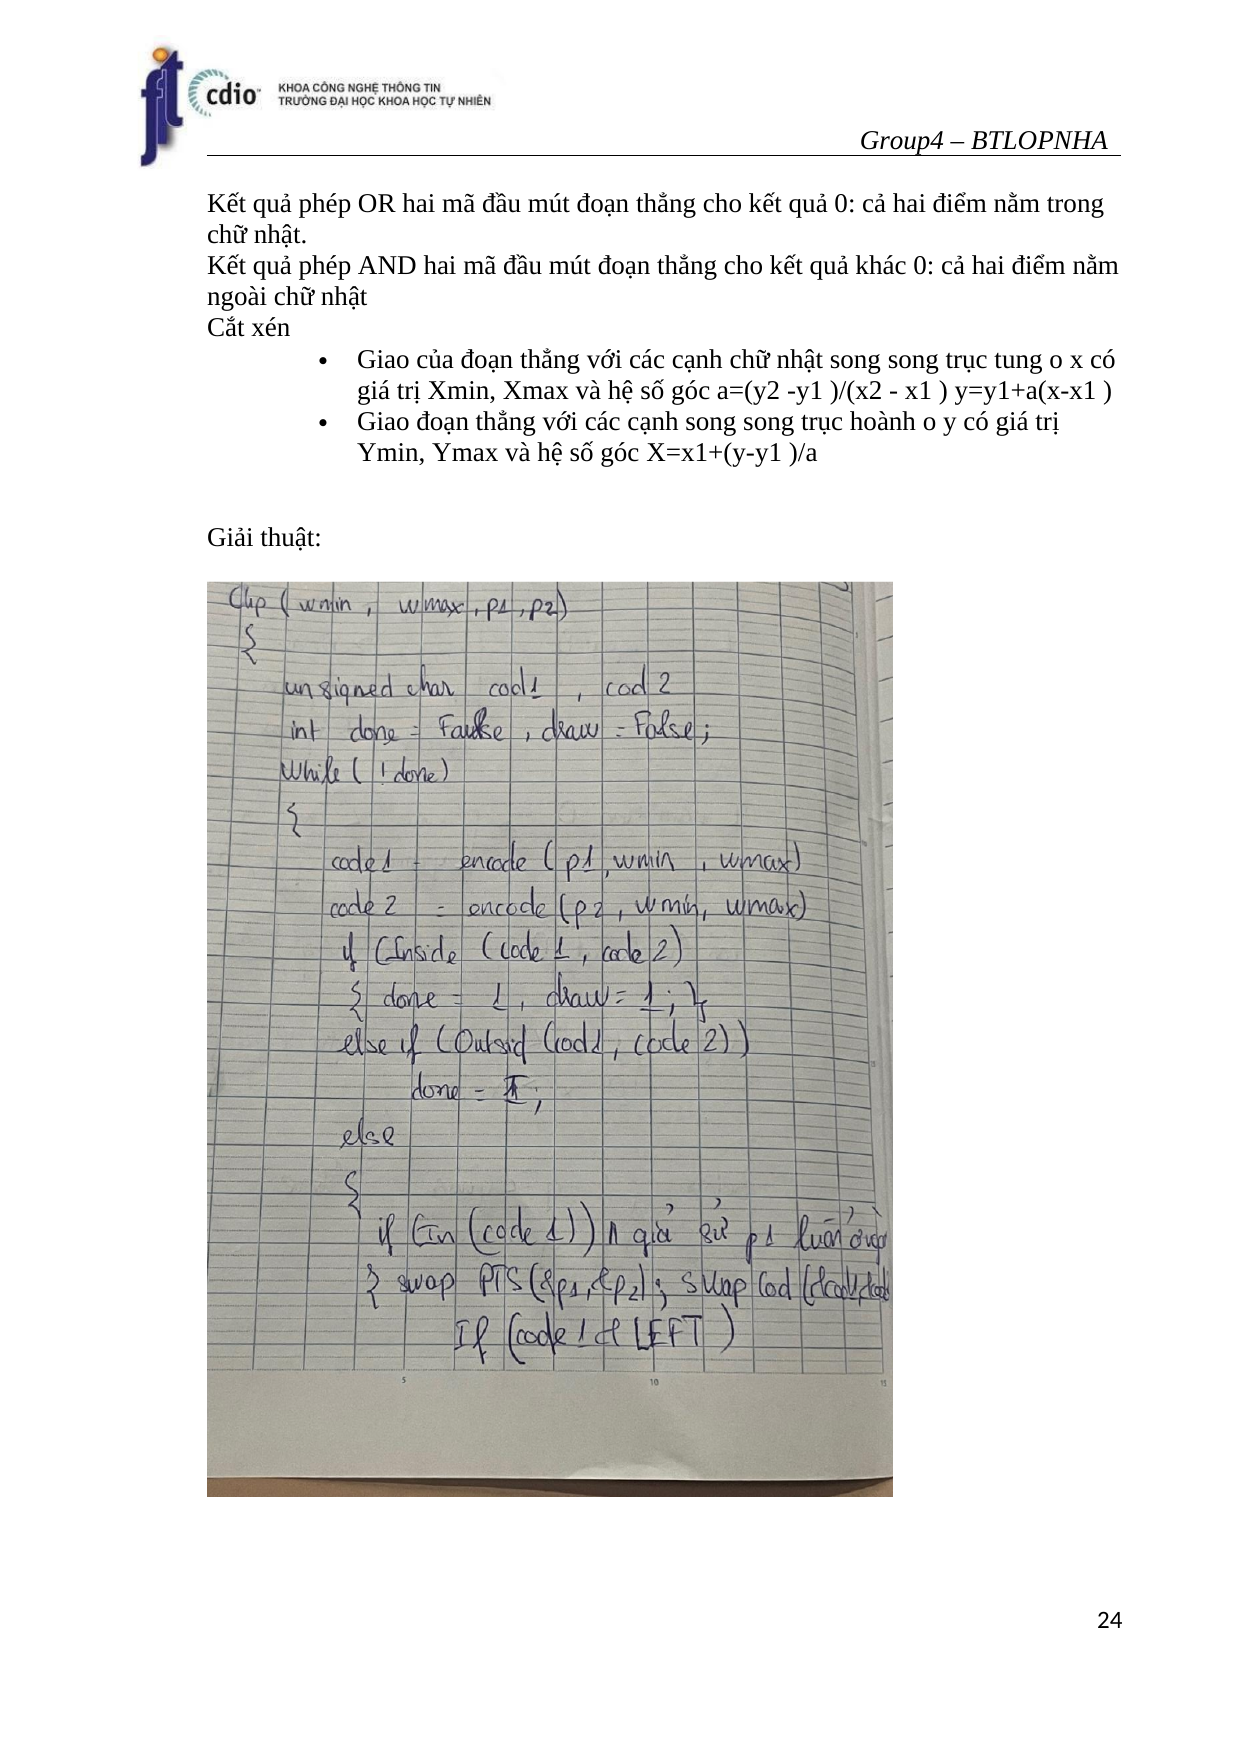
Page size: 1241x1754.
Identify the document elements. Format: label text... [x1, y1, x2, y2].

text Cắt xén [207, 312, 1122, 343]
text Kết quả phép AND hai mã đầu mút đoạn thẳng cho kết quả khác 0: cả hai điểm nằm ngoài chữ nhật [207, 249, 1122, 312]
picture [207, 583, 892, 1497]
text Giải thuật: [207, 521, 1122, 552]
list Giao của đoạn thẳng với các cạnh chữ nhật song song trục tung ο x có giá trị Xmin, Xmax và hệ số góc a=(y2 -y1 )/(x2 - x1 ) y=y1+a(x-x1 ) [319, 343, 1122, 405]
text Kết quả phép OR hai mã đầu mút đoạn thẳng cho kết quả 0: cả hai điểm nằm trong chữ nhật. [207, 187, 1122, 249]
picture [137, 35, 507, 171]
list Giao đoạn thẳng với các cạnh song song trục hoành ο y có giá trị Ymin, Ymax và hệ số góc X=x1+(y-y1 )/a [319, 405, 1122, 467]
